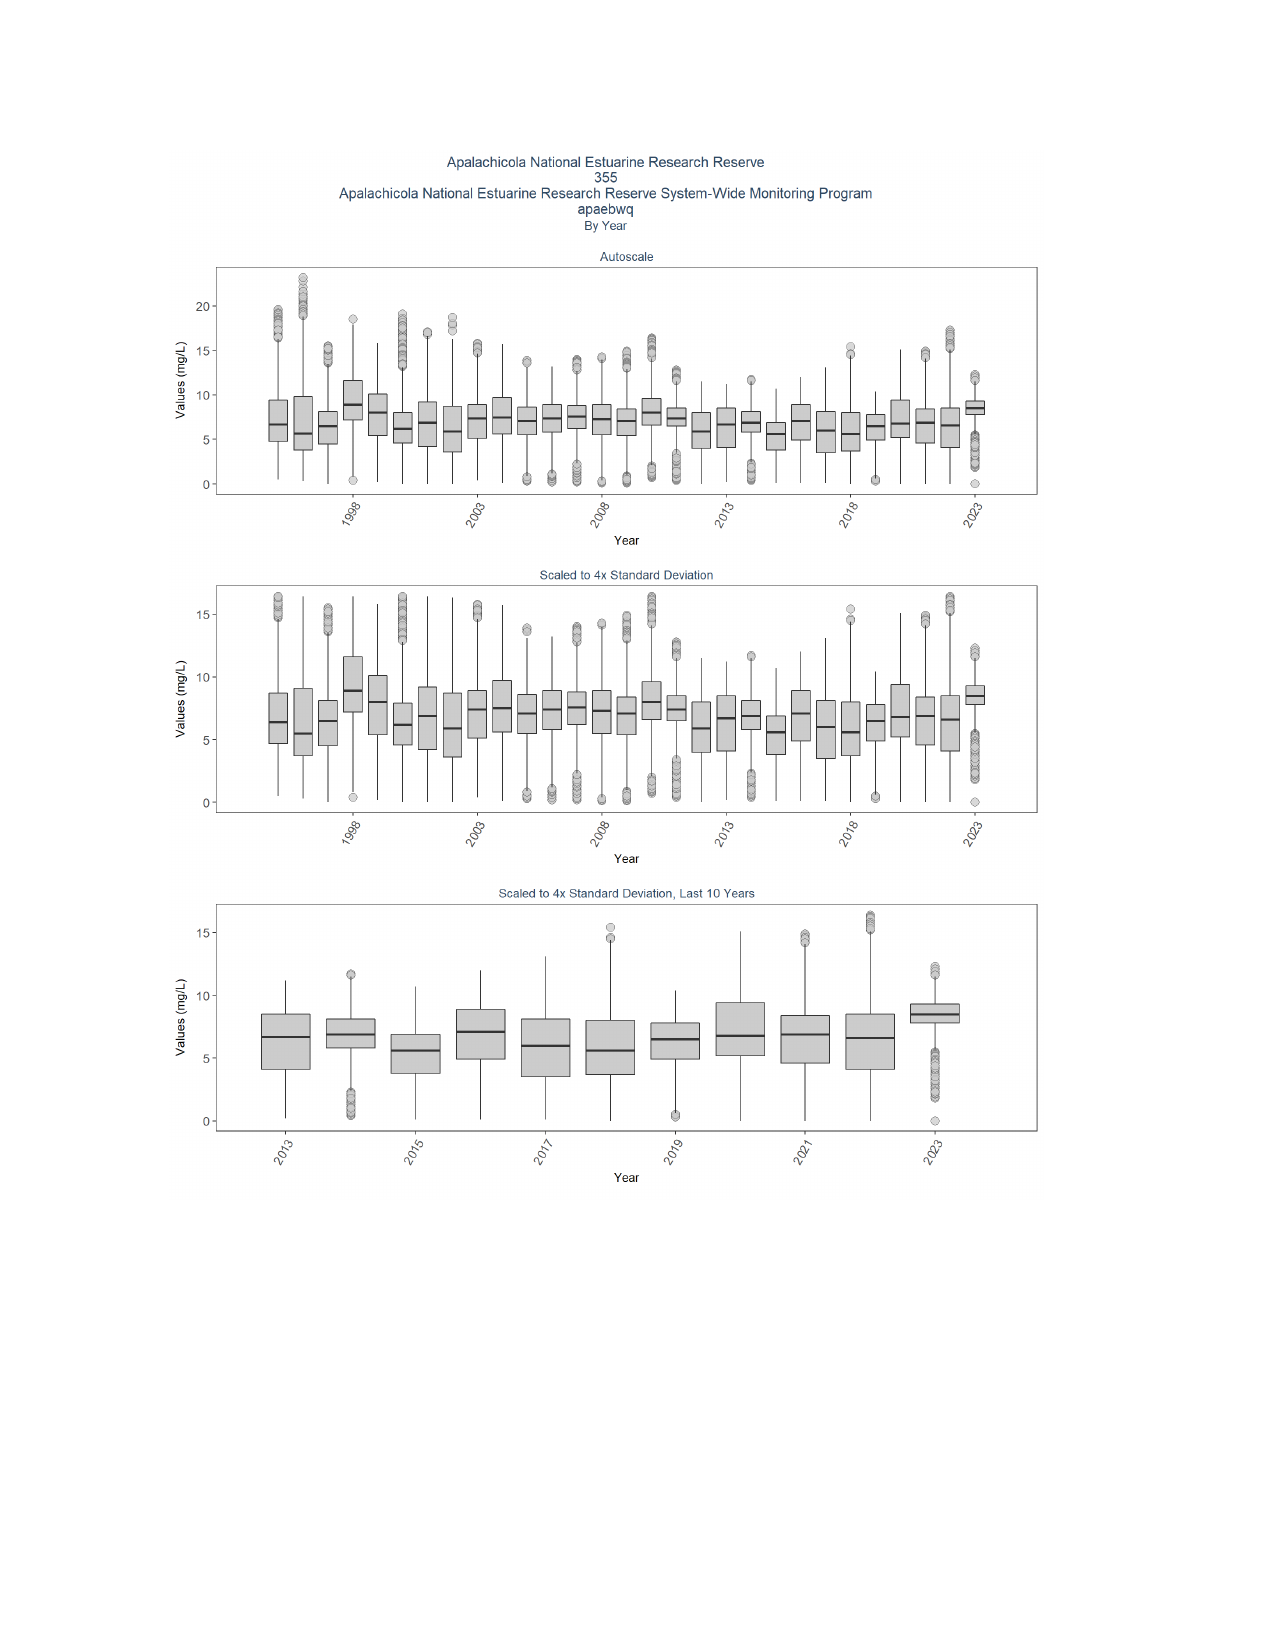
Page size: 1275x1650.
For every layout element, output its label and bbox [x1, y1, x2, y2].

picture [168, 150, 1044, 1200]
